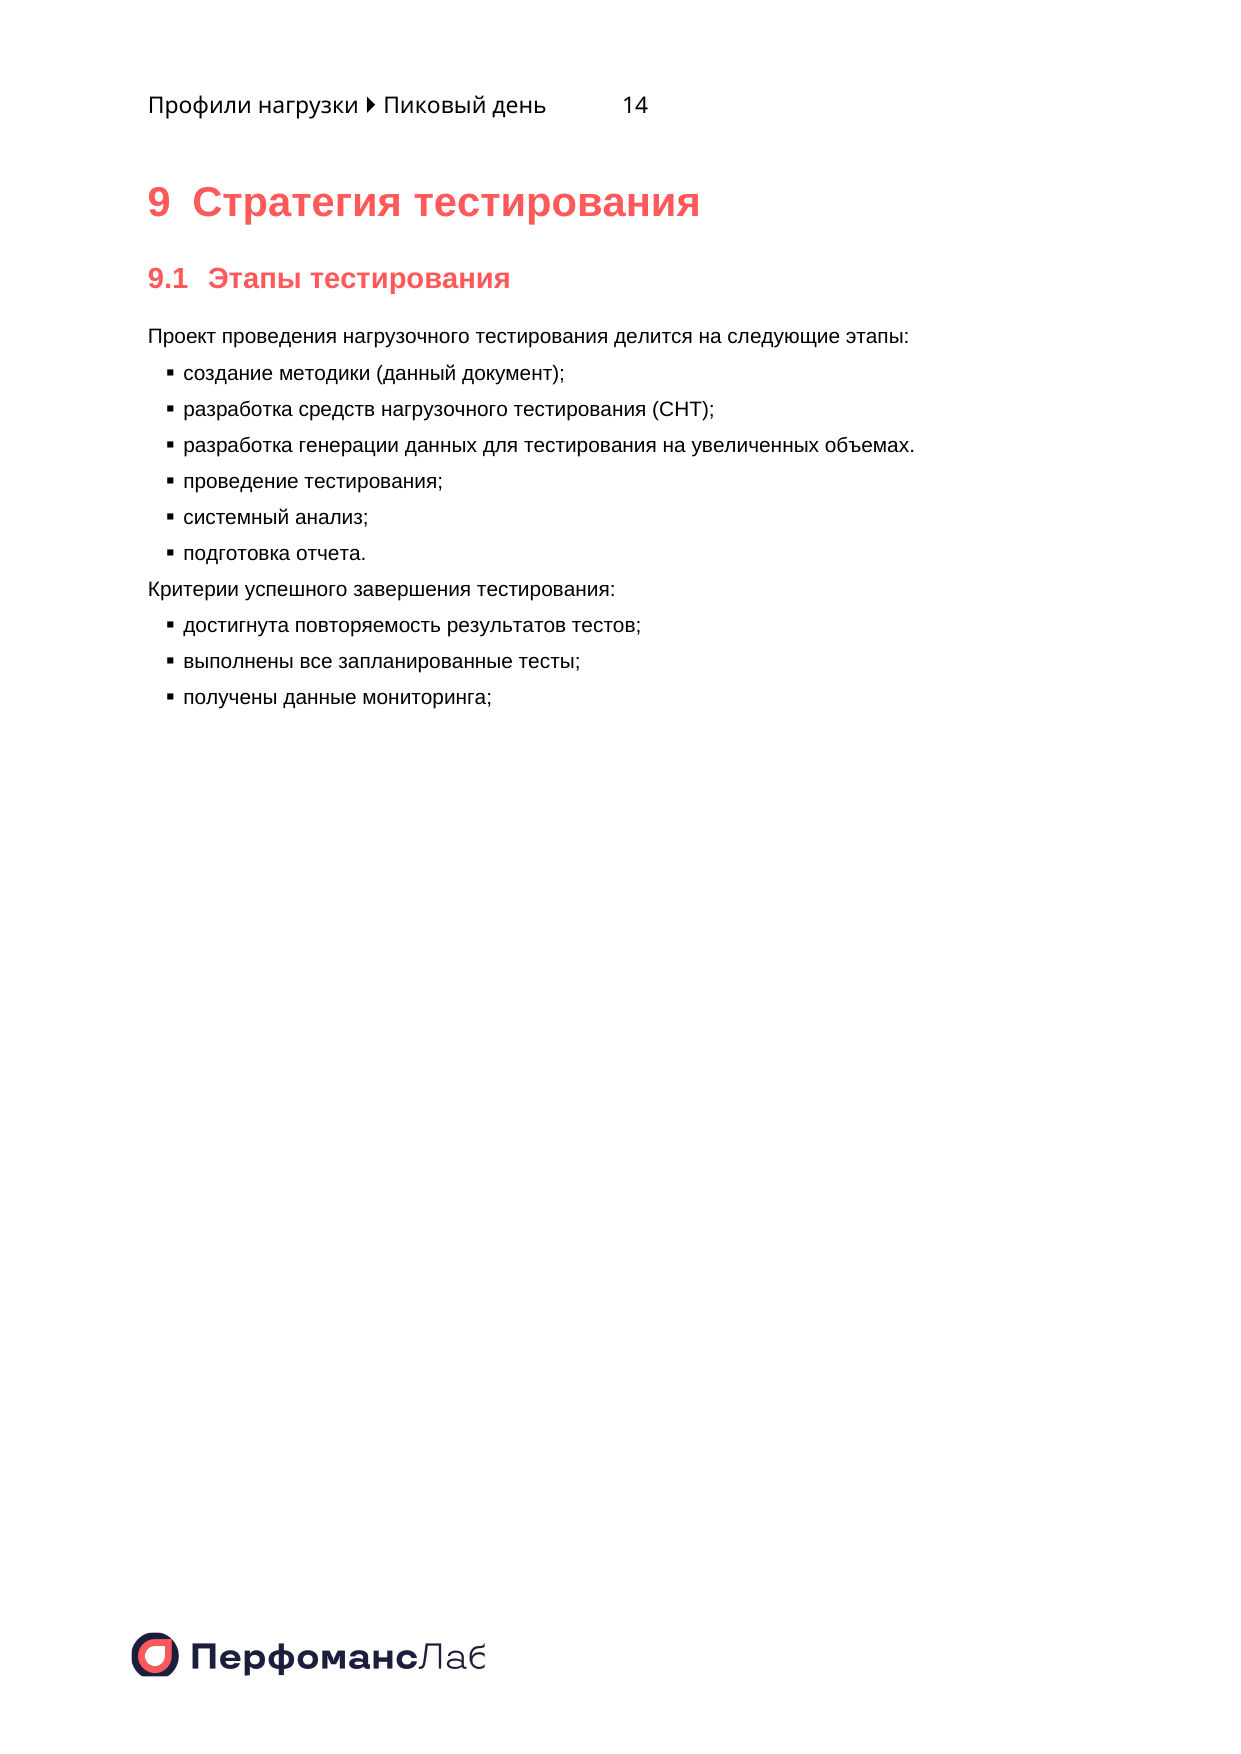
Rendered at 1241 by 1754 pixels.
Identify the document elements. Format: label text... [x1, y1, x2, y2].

text разработка средств нагрузочного тестирования (СНТ); [165, 396, 1092, 420]
picture [131, 1632, 485, 1677]
text получены данные мониторинга; [165, 684, 1092, 709]
text подготовка отчета. [165, 541, 1092, 564]
text Критерии успешного завершения тестирования: [148, 577, 1092, 601]
subtitle Стратегия тестирования [147, 177, 1092, 225]
text разработка генерации данных для тестирования на увеличенных объемах. [165, 432, 1092, 456]
text проведение тестирования; [165, 468, 1092, 492]
text создание методики (данный документ); [165, 360, 1092, 384]
text выполнены все запланированные тесты; [165, 648, 1092, 673]
text Проект проведения нагрузочного тестирования делится на следующие этапы: [148, 324, 1092, 348]
text достигнута повторяемость результатов тестов; [165, 612, 1092, 637]
text системный анализ; [165, 504, 1092, 528]
subtitle Этапы тестирования [148, 262, 1092, 295]
